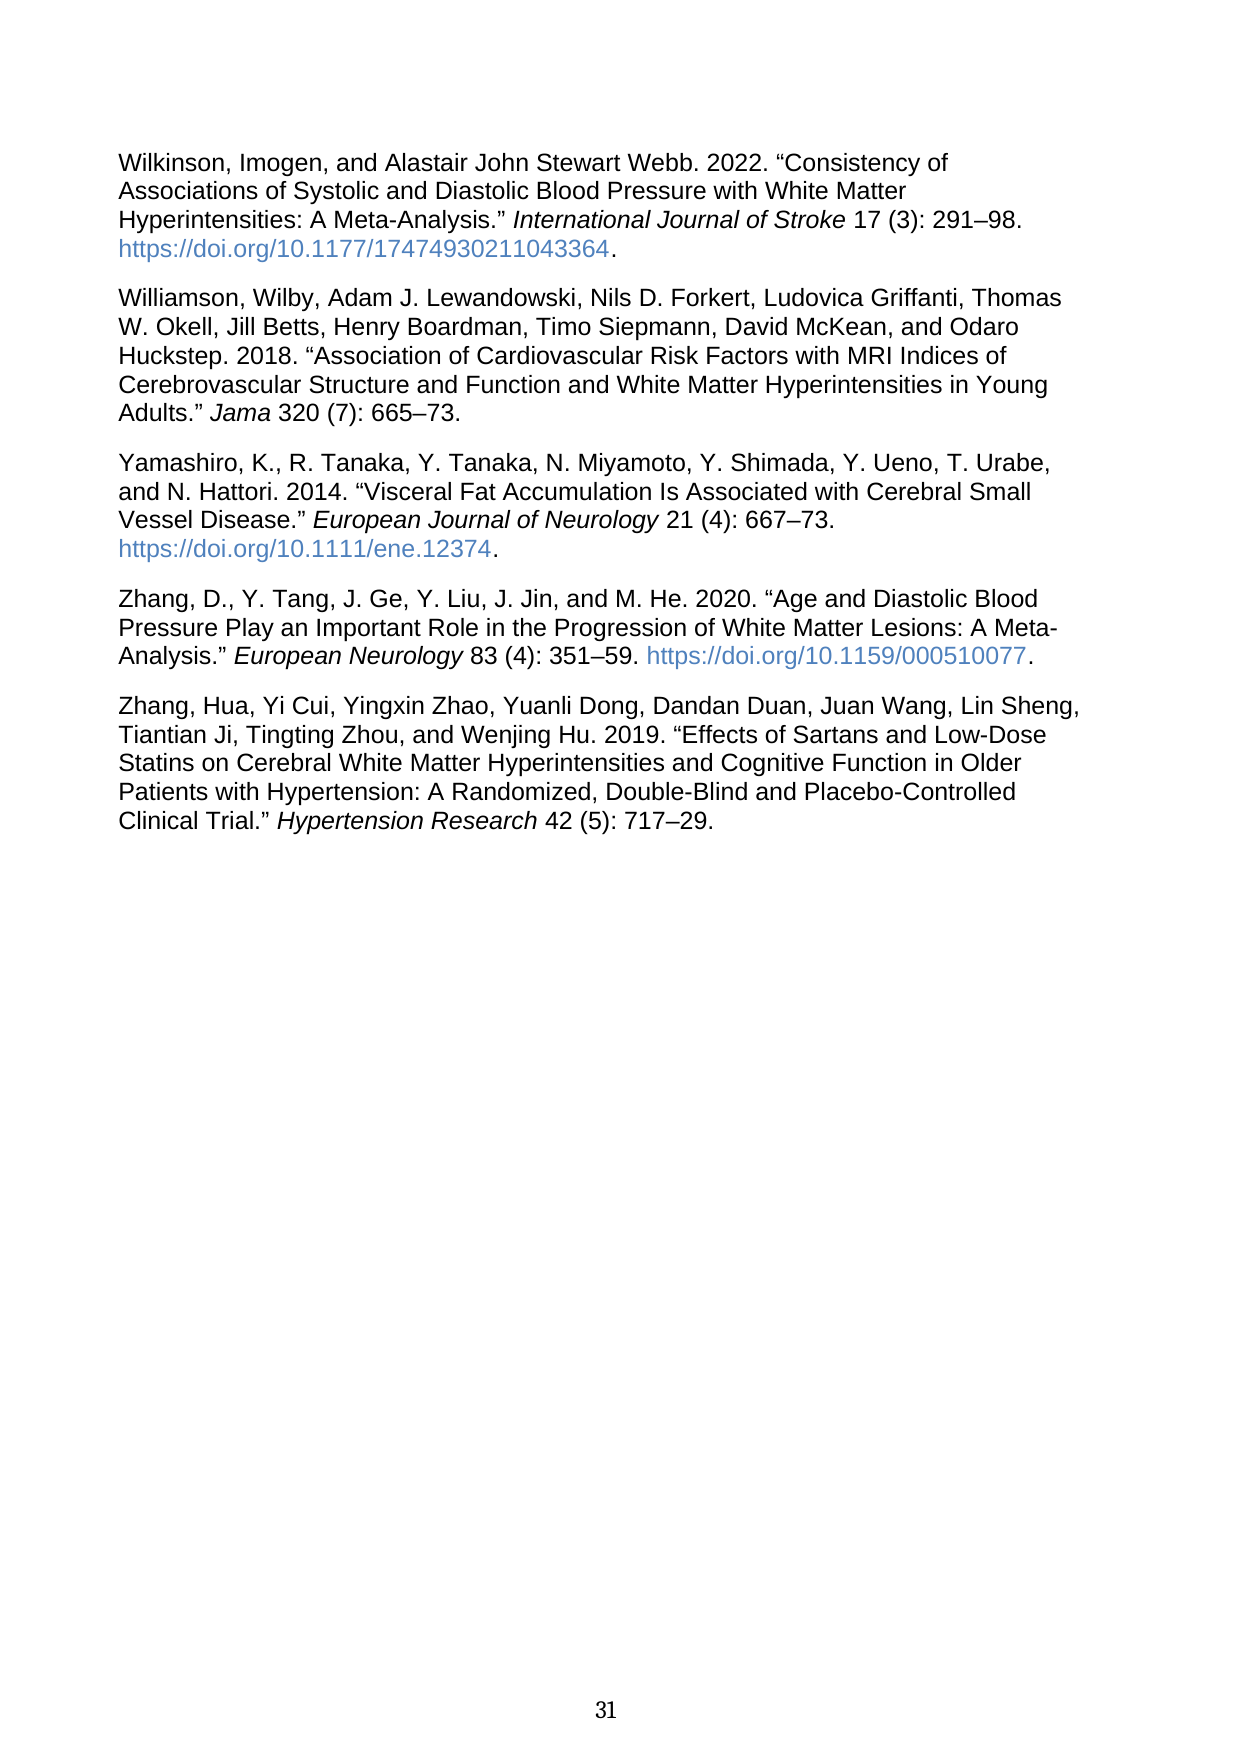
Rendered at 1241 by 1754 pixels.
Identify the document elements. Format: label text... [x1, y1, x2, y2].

text Yamashiro, K., R. Tanaka, Y. Tanaka, N. Miyamoto, Y. Shimada, Y. Ueno, T. Urabe, and N. Hattori. 2014. “Visceral Fat Accumulation Is Associated with Cerebral Small Vessel Disease.” European Journal of Neurology 21 (4): 667–73. https://doi.org/10.1111/ene.12374. [118, 448, 1093, 563]
text Wilkinson, Imogen, and Alastair John Stewart Webb. 2022. “Consistency of Associations of Systolic and Diastolic Blood Pressure with White Matter Hyperintensities: A Meta-Analysis.” International Journal of Stroke 17 (3): 291–98. https://doi.org/10.1177/17474930211043364. [118, 148, 1093, 263]
text Zhang, D., Y. Tang, J. Ge, Y. Liu, J. Jin, and M. He. 2020. “Age and Diastolic Blood Pressure Play an Important Role in the Progression of White Matter Lesions: A Meta-Analysis.” European Neurology 83 (4): 351–59. https://doi.org/10.1159/000510077. [118, 584, 1093, 670]
text Williamson, Wilby, Adam J. Lewandowski, Nils D. Forkert, Ludovica Griffanti, Thomas W. Okell, Jill Betts, Henry Boardman, Timo Siepmann, David McKean, and Odaro Huckstep. 2018. “Association of Cardiovascular Risk Factors with MRI Indices of Cerebrovascular Structure and Function and White Matter Hyperintensities in Young Adults.” Jama 320 (7): 665–73. [118, 283, 1093, 427]
text Zhang, Hua, Yi Cui, Yingxin Zhao, Yuanli Dong, Dandan Duan, Juan Wang, Lin Sheng, Tiantian Ji, Tingting Zhou, and Wenjing Hu. 2019. “Effects of Sartans and Low-Dose Statins on Cerebral White Matter Hyperintensities and Cognitive Function in Older Patients with Hypertension: A Randomized, Double-Blind and Placebo-Controlled Clinical Trial.” Hypertension Research 42 (5): 717–29. [118, 691, 1093, 835]
